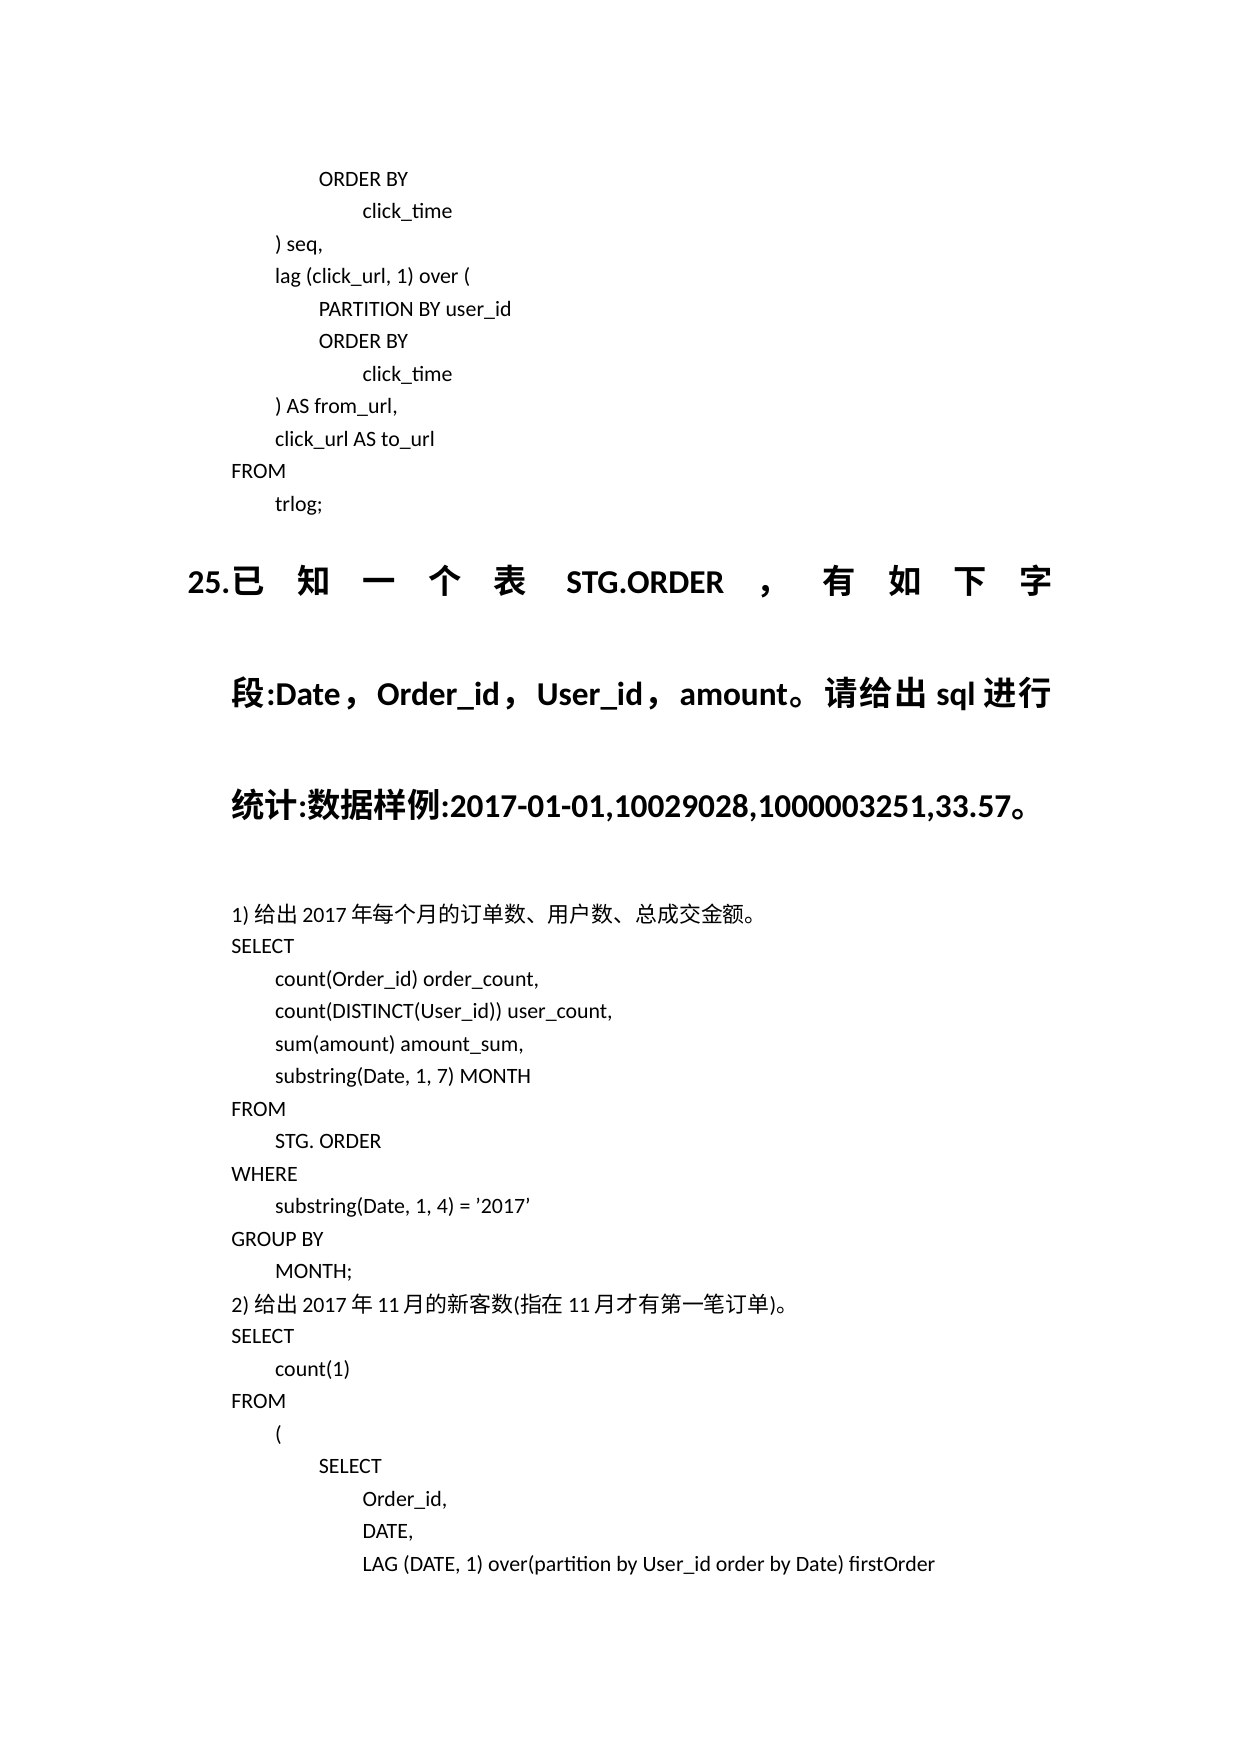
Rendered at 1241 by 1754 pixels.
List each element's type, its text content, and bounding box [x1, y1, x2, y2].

text substring(Date, 1, 4) = ’2017’ [231, 1189, 1053, 1222]
text ORDER BY [187, 324, 1053, 357]
text click_time [187, 194, 1053, 227]
text SELECT [231, 1449, 1053, 1482]
list 给出2017年每个月的订单数、用户数、总成交金额。 [231, 897, 1053, 929]
subtitle 已知一个表STG.ORDER，有如下字段:Date，Order_id，User_id，amount。请给出sql进行统计:数据样例:2017-01-01,10029028,1000003251,33.57。 [187, 547, 1053, 835]
text trlog; [187, 487, 1053, 519]
text SELECT [231, 929, 1053, 962]
text count(1) [231, 1352, 1053, 1384]
text count(DISTINCT(User_id)) user_count, [231, 994, 1053, 1027]
text SELECT [231, 1319, 1053, 1352]
text sum(amount) amount_sum, [231, 1027, 1053, 1059]
text DATE, [231, 1514, 1053, 1547]
text ) AS from_url, [187, 389, 1053, 422]
text FROM [231, 1092, 1053, 1124]
text GROUP BY [231, 1222, 1053, 1254]
text Order_id, [231, 1482, 1053, 1514]
text lag (click_url, 1) over ( [187, 259, 1053, 292]
text substring(Date, 1, 7) MONTH [231, 1059, 1053, 1092]
text click_time [187, 357, 1053, 389]
text FROM [231, 1384, 1053, 1417]
text PARTITION BY user_id [187, 292, 1053, 324]
text ) seq, [187, 227, 1053, 259]
text WHERE [231, 1157, 1053, 1189]
text click_url AS to_url [187, 422, 1053, 454]
text ( [231, 1417, 1053, 1449]
text STG. ORDER [231, 1124, 1053, 1157]
text count(Order_id) order_count, [231, 962, 1053, 994]
text ORDER BY [187, 162, 1053, 194]
text LAG (DATE, 1) over(partition by User_id order by Date) firstOrder [231, 1547, 1053, 1579]
list 给出2017年11月的新客数(指在11月才有第一笔订单)。 [231, 1287, 1053, 1319]
text FROM [187, 454, 1053, 487]
text MONTH; [231, 1254, 1053, 1287]
